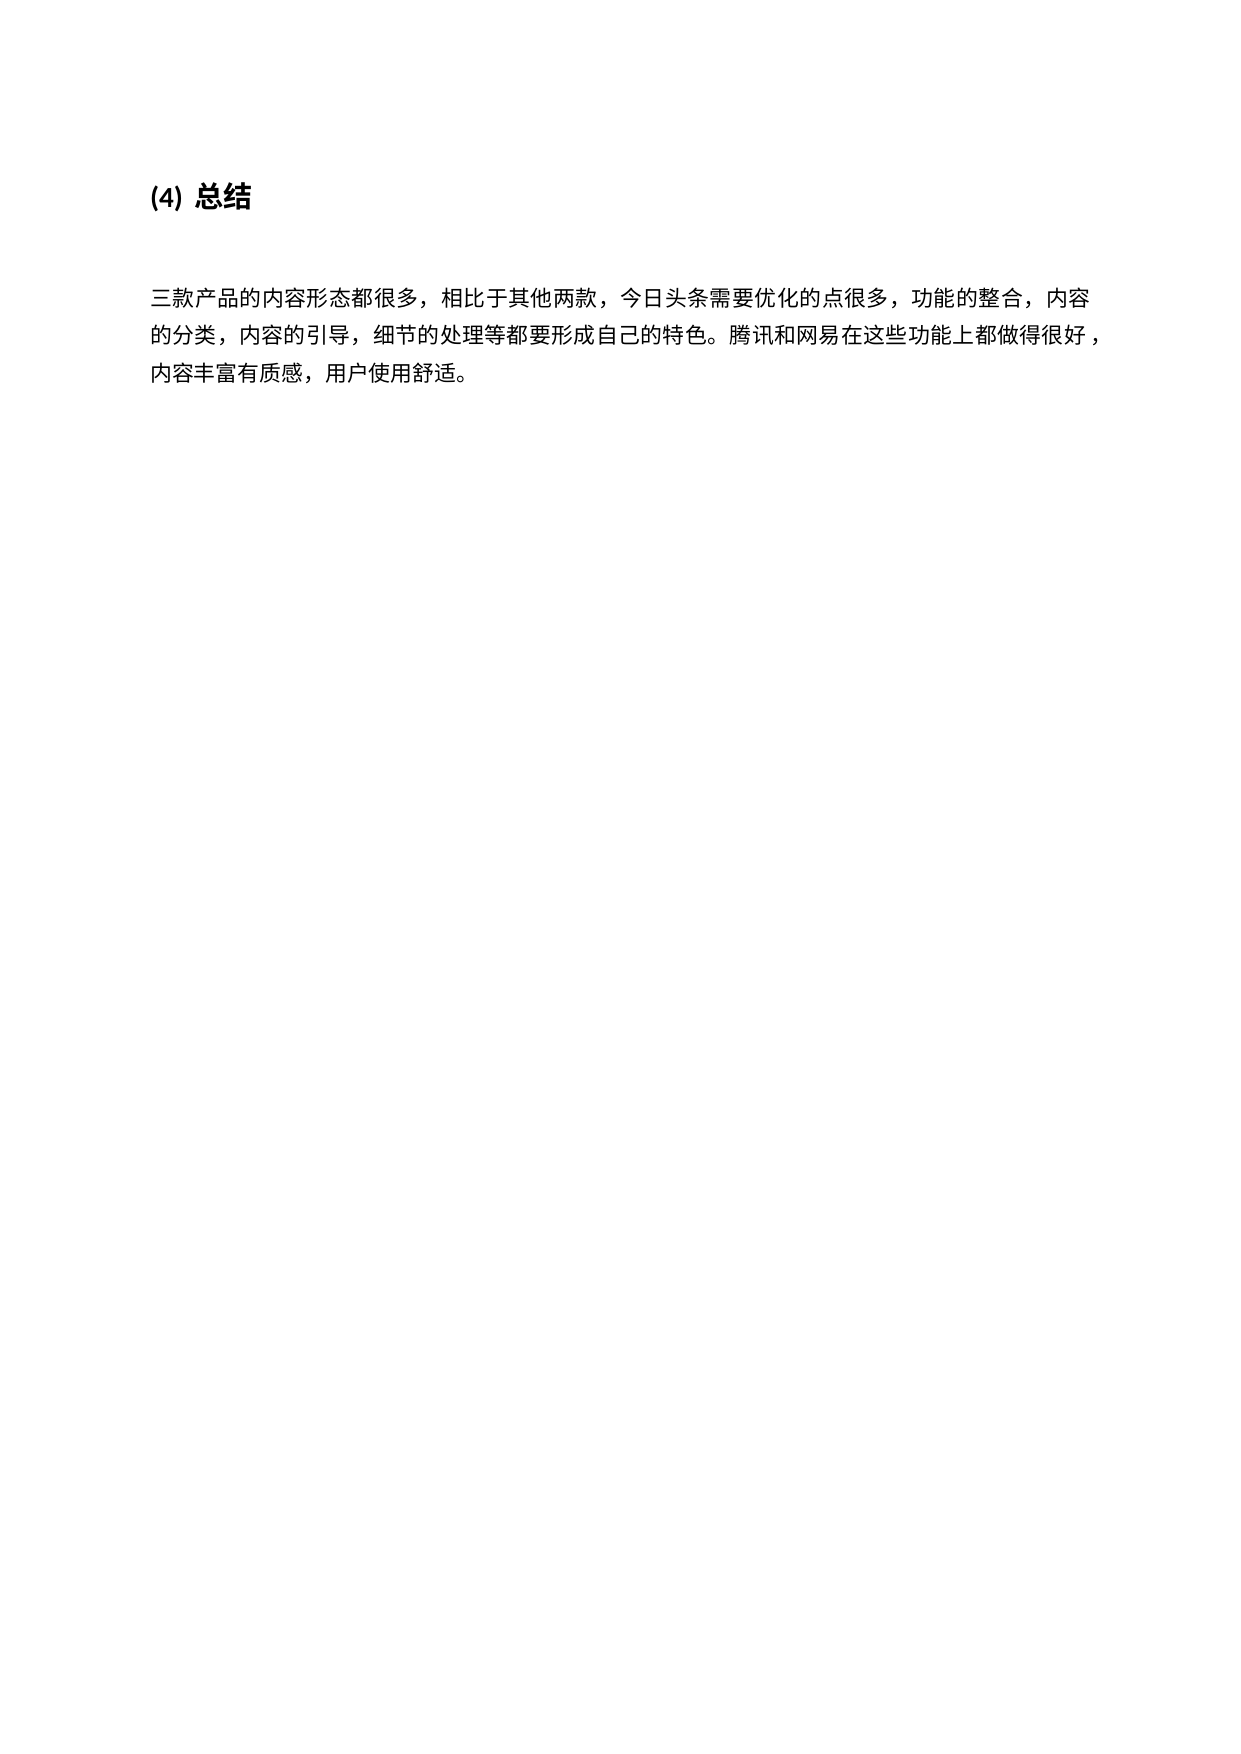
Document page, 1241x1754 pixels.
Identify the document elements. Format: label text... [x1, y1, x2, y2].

subtitle 总结 [150, 162, 1090, 227]
text 三款产品的内容形态都很多，相比于其他两款，今日头条需要优化的点很多，功能的整合，内容的分类，内容的引导，细节的处理等都要形成自己的特色。腾讯和网易在这些功能上都做得很好，内容丰富有质感，用户使用舒适。 [150, 281, 1090, 388]
